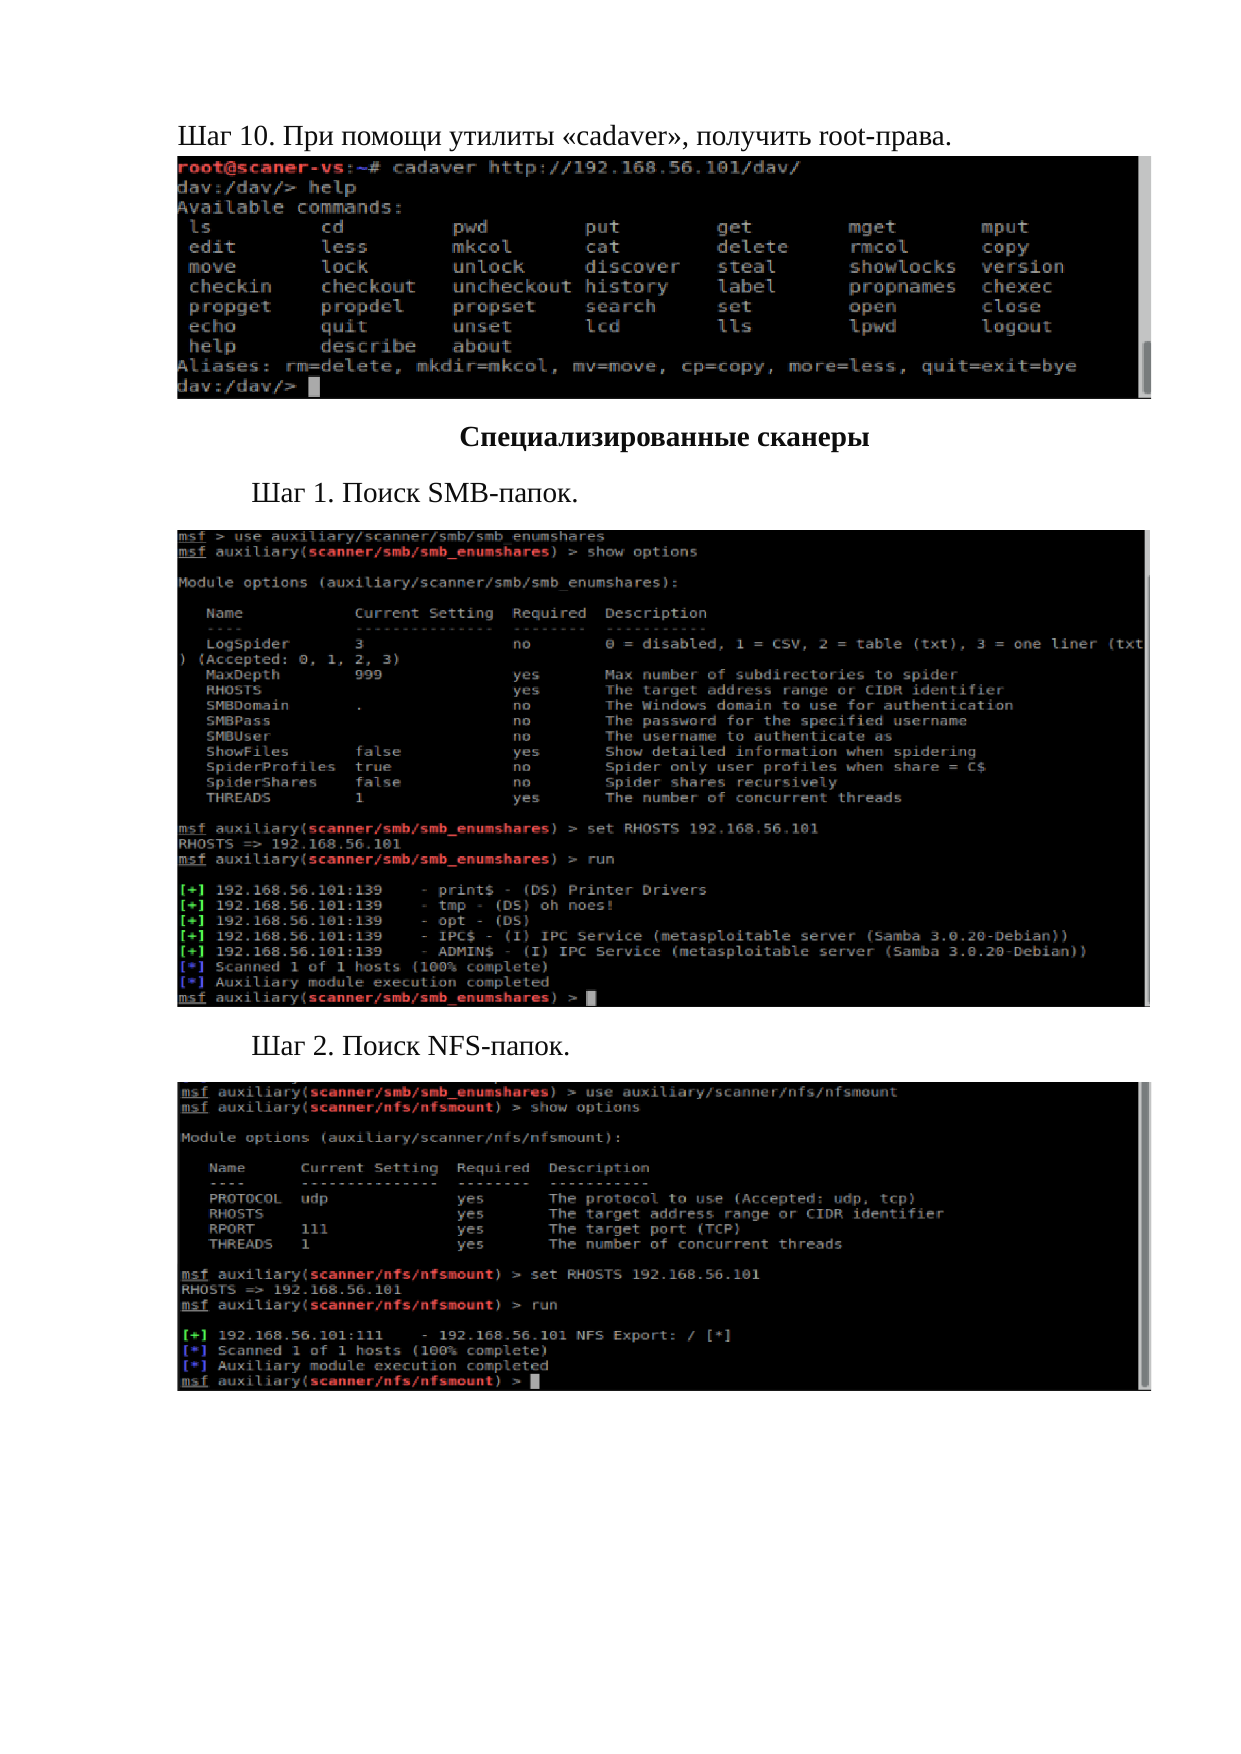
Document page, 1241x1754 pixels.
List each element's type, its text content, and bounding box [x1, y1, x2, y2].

picture [177, 530, 1150, 1007]
picture [177, 156, 1152, 399]
text Шаг 1. Поиск SMB-папок. [177, 475, 1152, 508]
text Шаг 2. Поиск NFS-папок. [177, 1028, 1152, 1061]
text Специализированные сканеры [177, 419, 1152, 453]
text Шаг 10. При помощи утилиты «cadaver», получить root-права. [177, 118, 1152, 156]
picture [177, 1082, 1152, 1391]
